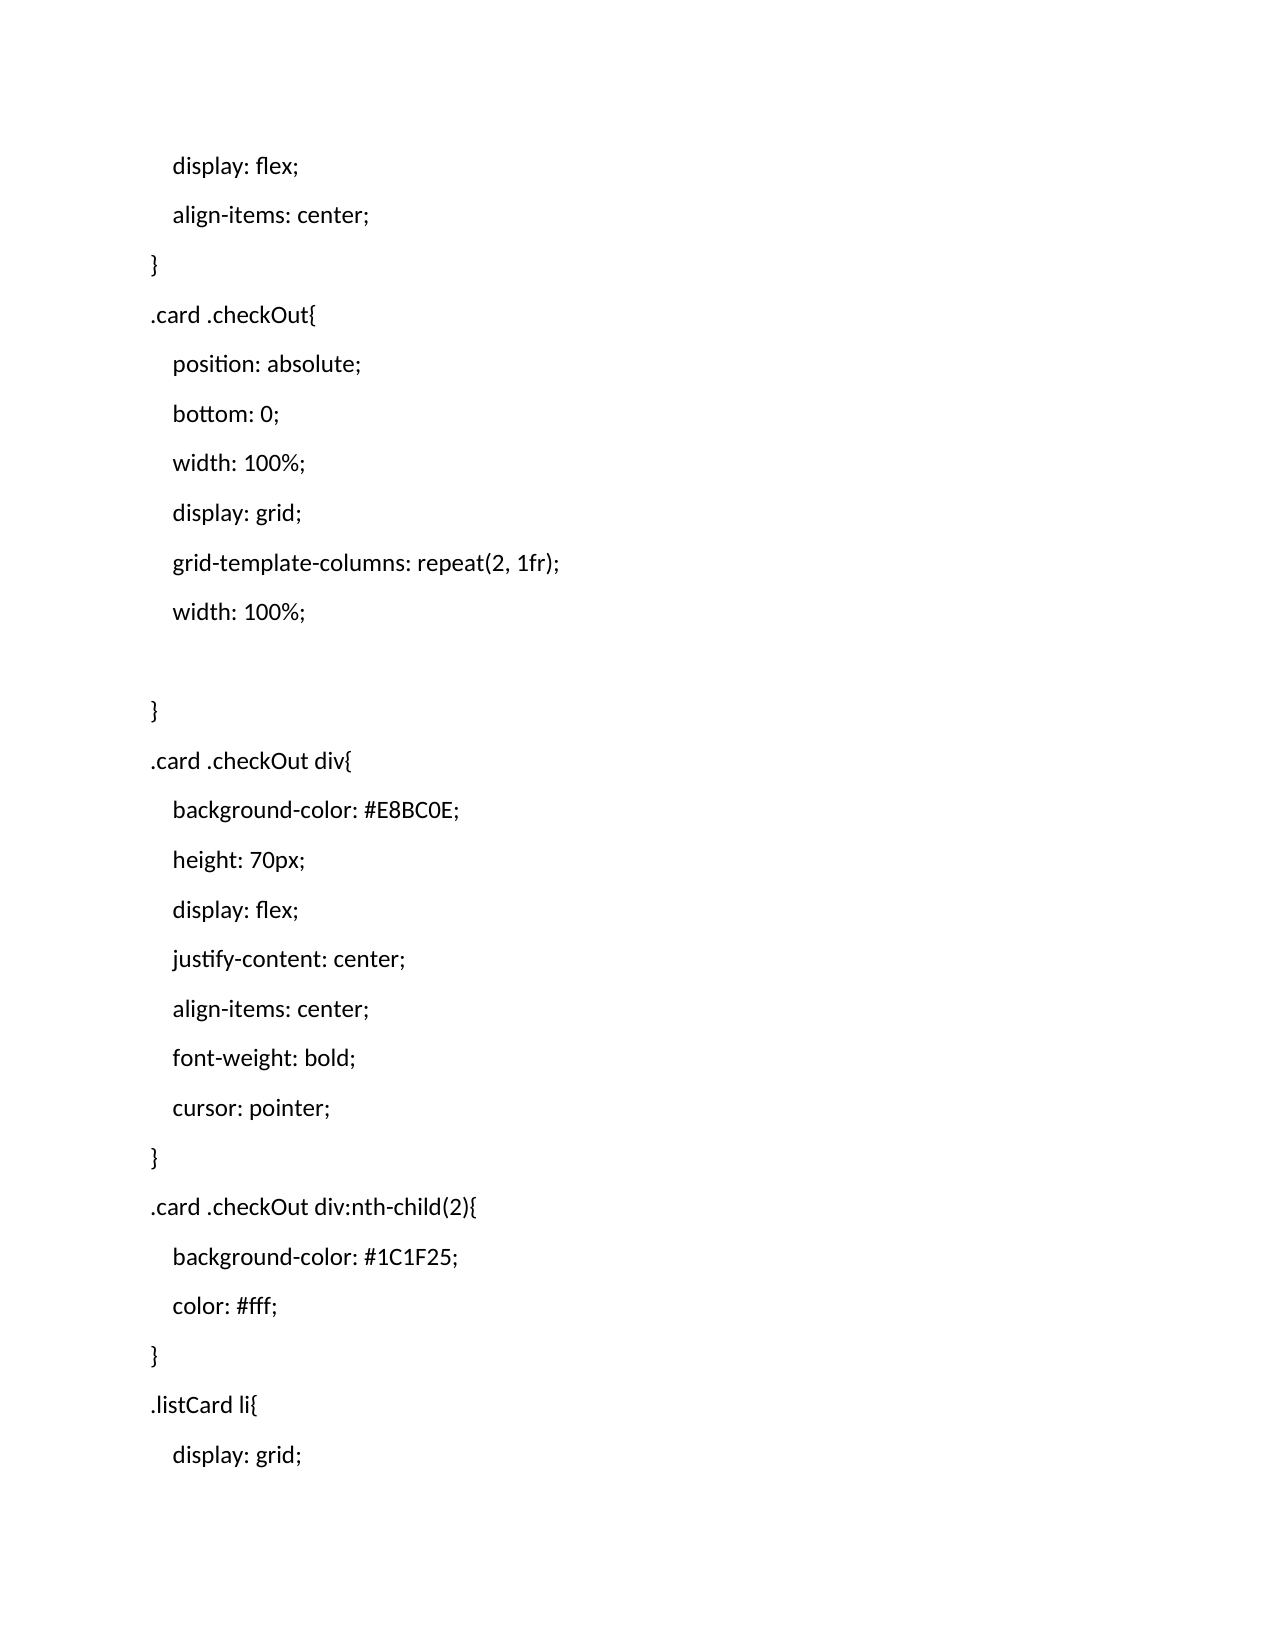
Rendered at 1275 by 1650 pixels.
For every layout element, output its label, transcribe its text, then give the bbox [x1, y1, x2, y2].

text } [150, 1340, 1125, 1371]
text display: flex; [150, 894, 1125, 924]
text color: #fff; [150, 1290, 1125, 1321]
text bottom: 0; [150, 398, 1125, 428]
text .card .checkOut div{ [150, 745, 1125, 776]
text height: 70px; [150, 844, 1125, 875]
text position: absolute; [150, 348, 1125, 379]
text width: 100%; [150, 447, 1125, 478]
text align-items: center; [150, 199, 1125, 230]
text } [150, 1142, 1125, 1172]
text align-items: center; [150, 993, 1125, 1023]
text display: grid; [150, 1439, 1125, 1470]
text .listCard li{ [150, 1389, 1125, 1420]
text } [150, 695, 1125, 726]
text font-weight: bold; [150, 1042, 1125, 1073]
text display: flex; [150, 150, 1125, 181]
text justify-content: center; [150, 943, 1125, 974]
text cursor: pointer; [150, 1092, 1125, 1123]
text .card .checkOut{ [150, 299, 1125, 329]
text grid-template-columns: repeat(2, 1fr); [150, 547, 1125, 577]
text .card .checkOut div:nth-child(2){ [150, 1191, 1125, 1222]
text background-color: #E8BC0E; [150, 794, 1125, 825]
text background-color: #1C1F25; [150, 1241, 1125, 1271]
text } [150, 249, 1125, 280]
text display: grid; [150, 497, 1125, 528]
text width: 100%; [150, 596, 1125, 627]
